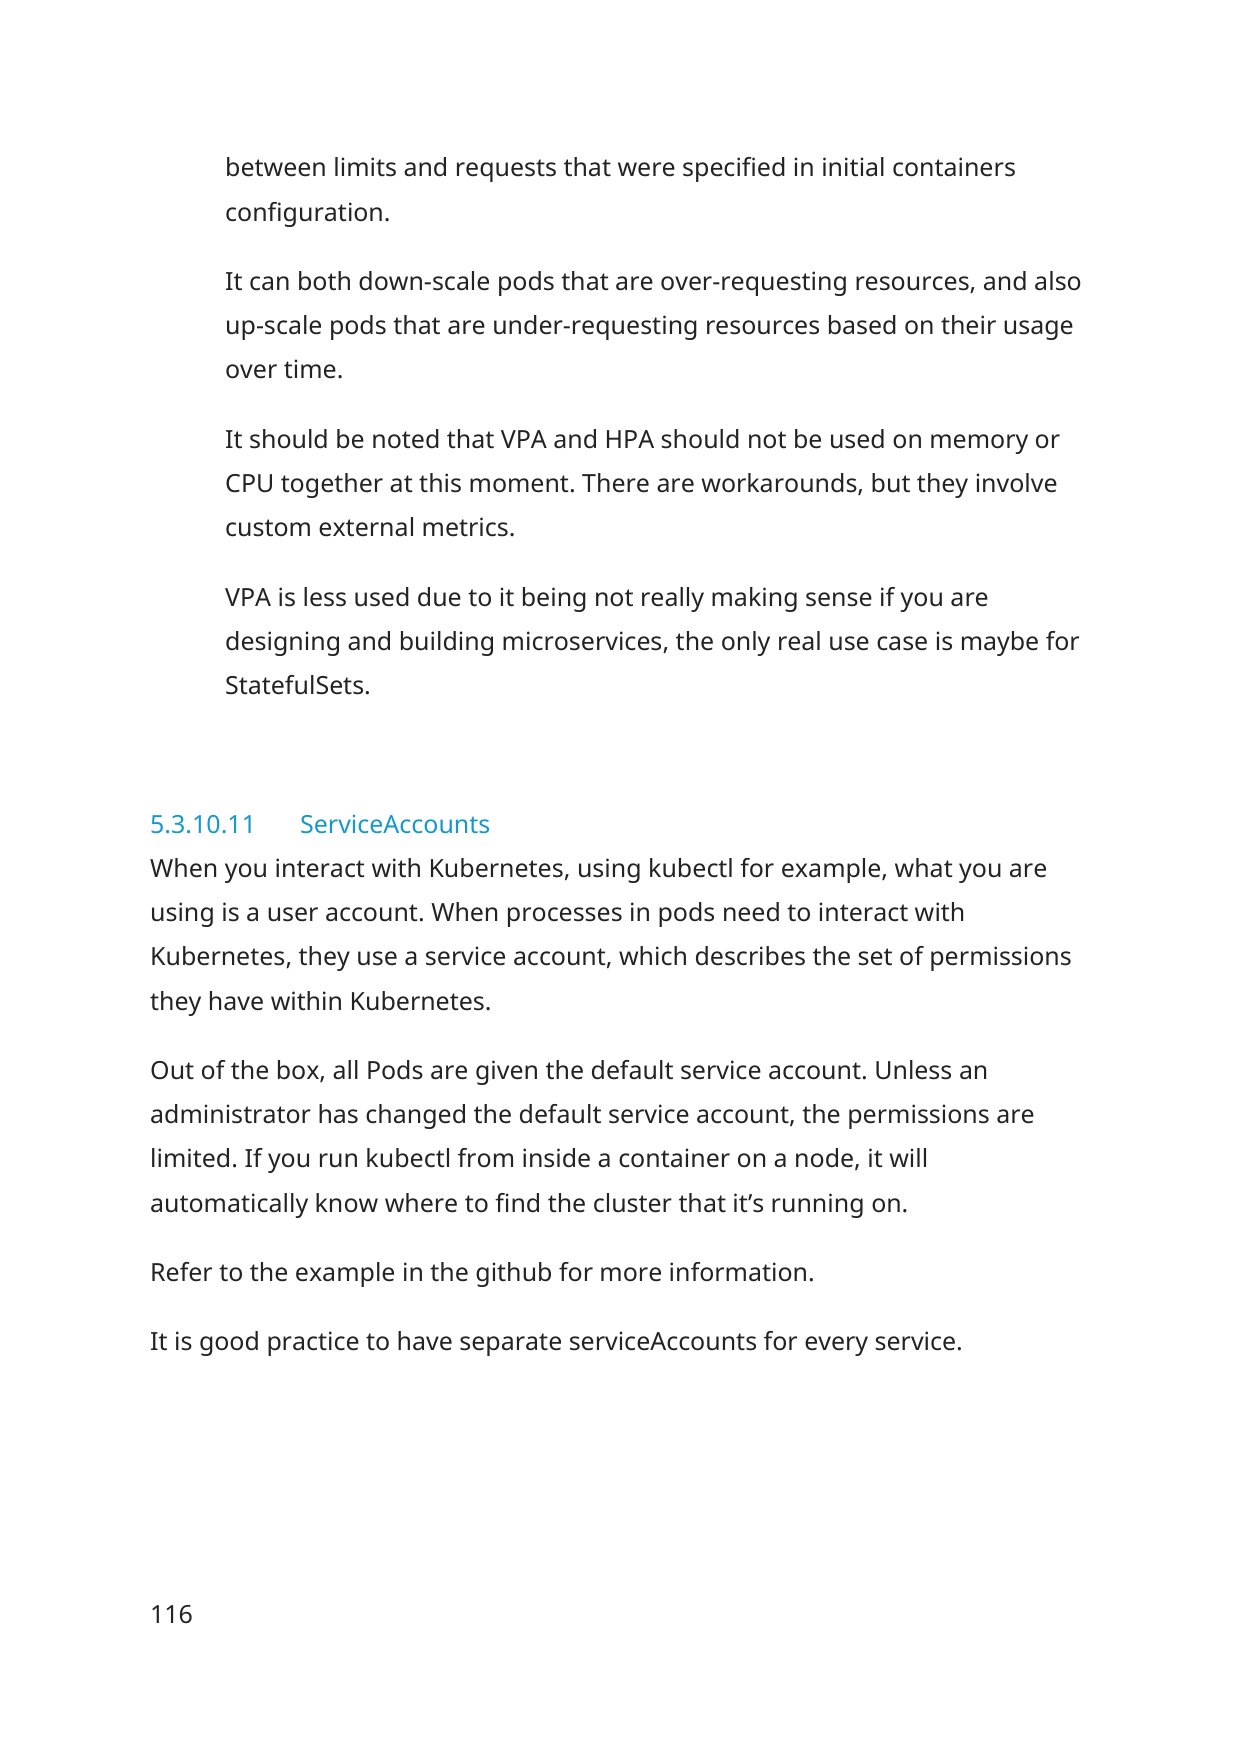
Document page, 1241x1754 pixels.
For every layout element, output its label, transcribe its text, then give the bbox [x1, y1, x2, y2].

text VPA is less used due to it being not really making sense if you are designing and building microservices, the only real use case is maybe for StatefulSets. [225, 579, 1090, 702]
text It is good practice to have separate serviceAccounts for every service. [150, 1324, 1090, 1358]
subtitle ServiceAccounts [150, 806, 1090, 840]
text It can both down-scale pods that are over-requesting resources, and also up-scale pods that are under-requesting resources based on their usage over time. [225, 263, 1090, 386]
text Out of the box, all Pods are given the default service account. Unless an administrator has changed the default service account, the permissions are limited. If you run kubectl from inside a container on a node, it will automatically know where to find the cluster that it’s running on. [150, 1053, 1090, 1219]
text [225, 150, 1090, 228]
text Refer to the example in the github for more information. [150, 1255, 1090, 1289]
text When you interact with Kubernetes, using kubectl for example, what you are using is a user account. When processes in pods need to interact with Kubernetes, they use a service account, which describes the set of permissions they have within Kubernetes. [150, 851, 1090, 1017]
text It should be noted that VPA and HPA should not be used on memory or CPU together at this moment. There are workarounds, but they involve custom external metrics. [225, 421, 1090, 544]
